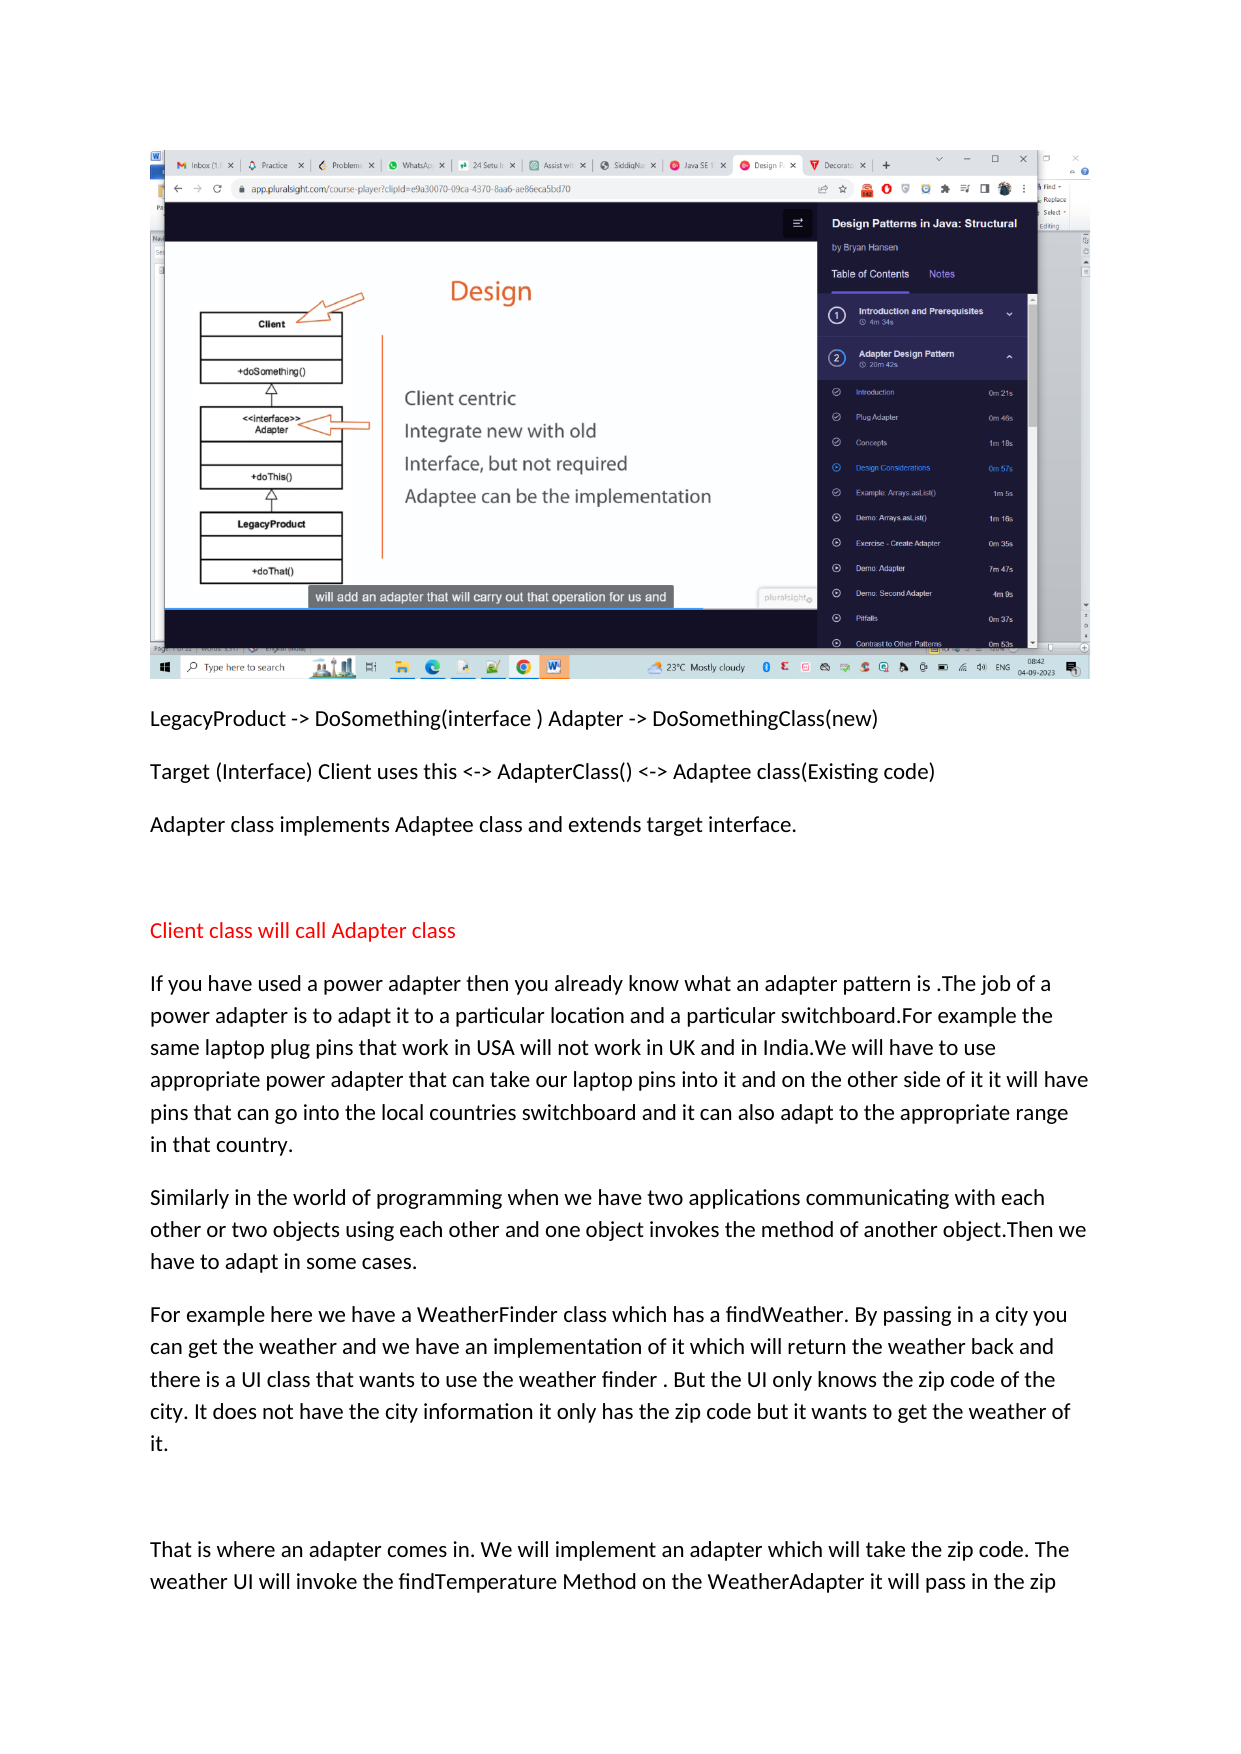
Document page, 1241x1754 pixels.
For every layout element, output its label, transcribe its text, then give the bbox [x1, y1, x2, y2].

text For example here we have a WeatherFinder class which has a findWeather. By passing in a city you can get the weather and we have an implementation of it which will return the weather back and there is a UI class that wants to use the weather finder . But the UI only knows the zip code of the city. It does not have the city information it only has the zip code but it wants to get the weather of it. [150, 1300, 1090, 1457]
text LegacyProduct -> DoSomething(interface ) Adapter -> DoSomethingClass(new) [150, 704, 1090, 732]
text Adapter class implements Adaptee class and extends target interface. [150, 810, 1090, 838]
text Target (Interface) Client uses this <-> AdapterClass() <-> Adaptee class(Existing code) [150, 757, 1090, 785]
text Similarly in the world of programming when we have two applications communicating with each other or two objects using each other and one object invokes the method of another object.Then we have to adapt in some cases. [150, 1183, 1090, 1275]
picture [150, 150, 1091, 679]
text If you have used a power adapter then you already know what an adapter pattern is .The job of a power adapter is to adapt it to a particular location and a particular switchboard.For example the same laptop plug pins that work in USA will not work in UK and in India.We will have to use appropriate power adapter that can take our laptop pins into it and on the other side of it it will have pins that can go into the local countries switchboard and it can also adapt to the appropriate range in that country. [150, 969, 1090, 1158]
text Client class will call Adapter class [150, 916, 1090, 944]
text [150, 1535, 1090, 1595]
